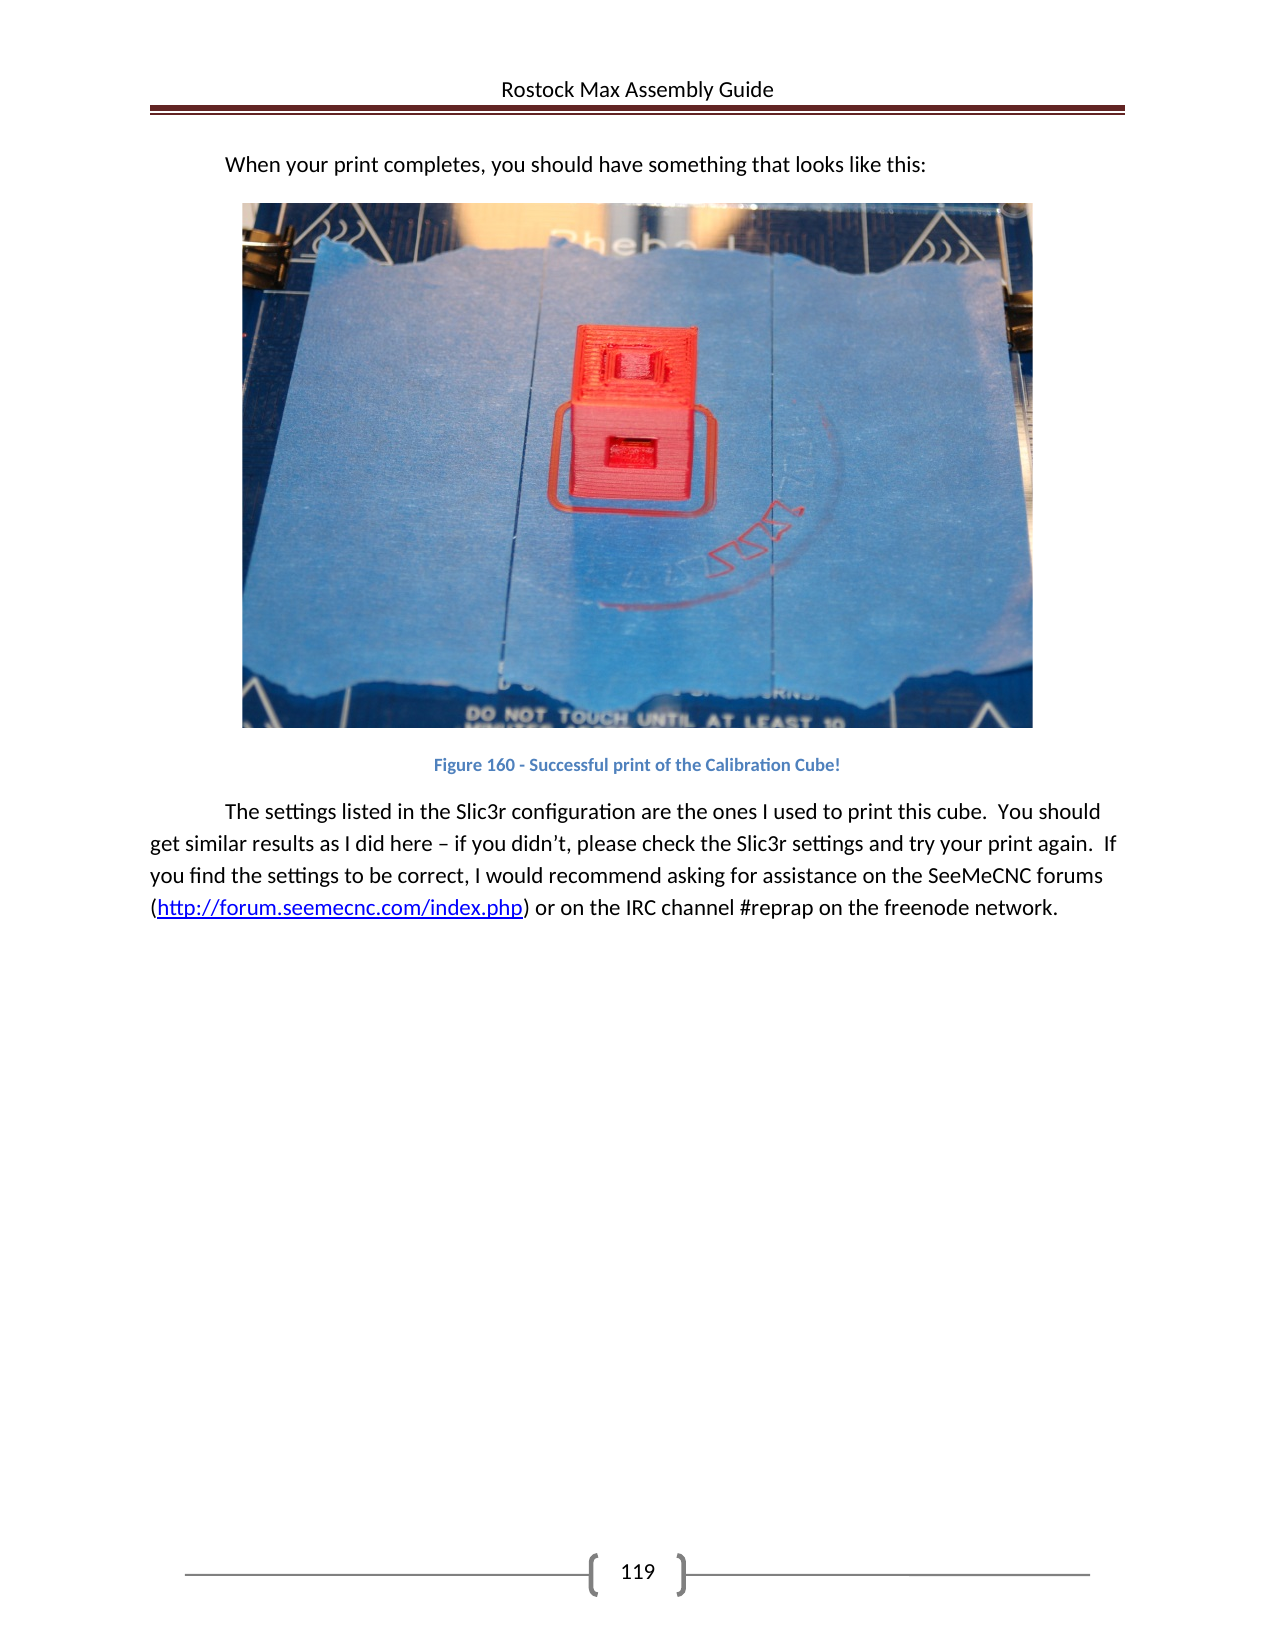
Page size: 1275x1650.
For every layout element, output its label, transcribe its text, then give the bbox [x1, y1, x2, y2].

text Figure 160 - Successful print of the Calibration Cube! [150, 753, 1125, 776]
text The settings listed in the Slic3r configuration are the ones I used to print this cube. You should get similar results as I did here – if you didn’t, please check the Slic3r settings and try your print again. If you find the settings to be correct, I would recommend asking for assistance on the SeeMeCNC forums (http://forum.seemecnc.com/index.php) or on the IRC channel #reprap on the freenode network. [150, 797, 1125, 921]
picture [242, 203, 1033, 728]
text When your print completes, you should have something that looks like this: [150, 150, 1125, 178]
